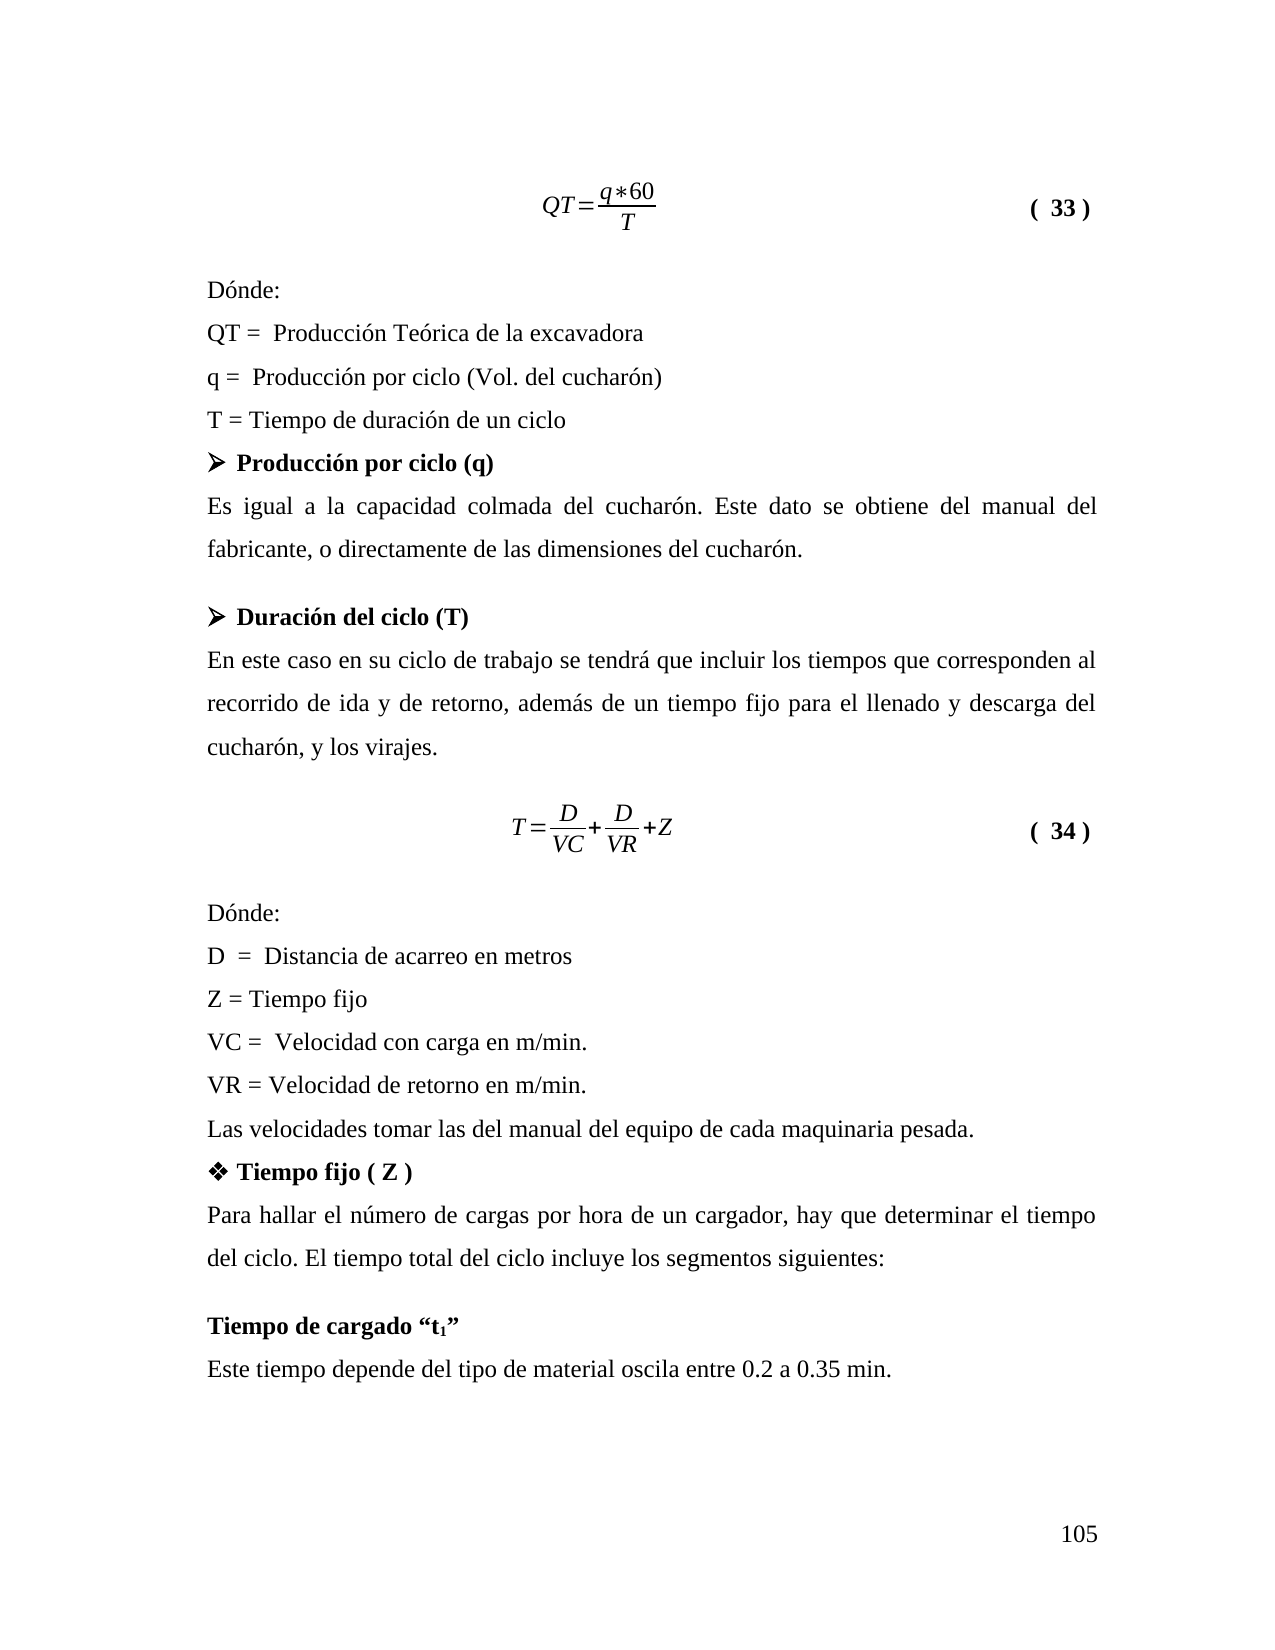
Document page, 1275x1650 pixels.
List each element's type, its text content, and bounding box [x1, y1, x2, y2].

text Dónde: [207, 898, 1098, 927]
text En este caso en su ciclo de trabajo se tendrá que incluir los tiempos que corresponden al recorrido de ida y de retorno, además de un tiempo fijo para el llenado y descarga del cucharón, y los virajes. [207, 645, 1098, 760]
text T = Tiempo de duración de un ciclo [207, 405, 1098, 433]
table_header [196, 177, 1004, 275]
text Z = Tiempo fijo [207, 984, 1098, 1013]
list Tiempo fijo ( Z ) [207, 1157, 1098, 1186]
text Las velocidades tomar las del manual del equipo de cada maquinaria pesada. [207, 1114, 1098, 1142]
text Es igual a la capacidad colmada del cucharón. Este dato se obtiene del manual del fabricante, o directamente de las dimensiones del cucharón. [207, 491, 1098, 563]
table_header ( 34 ) [989, 800, 1101, 898]
text Tiempo de cargado “t1” [207, 1311, 1098, 1340]
text VC = Velocidad con carga en m/min. [207, 1027, 1098, 1056]
list Producción por ciclo (q) [207, 448, 1098, 477]
text q = Producción por ciclo (Vol. del cucharón) [207, 362, 1098, 390]
table_header [196, 800, 989, 898]
text Dónde: [207, 275, 1098, 304]
text VR = Velocidad de retorno en m/min. [207, 1071, 1098, 1099]
text Este tiempo depende del tipo de material oscila entre 0.35 min. [207, 1354, 1098, 1383]
table_header ( 33 ) [1004, 177, 1101, 275]
text D = Distancia de acarreo en metros [207, 941, 1098, 970]
text Para hallar el número de cargas por hora de un cargador, hay que determinar el tiempo del ciclo. El tiempo total del ciclo incluye los segmentos siguientes: [207, 1200, 1098, 1272]
text QT = Producción Teórica de la excavadora [207, 318, 1098, 347]
list Duración del ciclo (T) [207, 602, 1098, 631]
